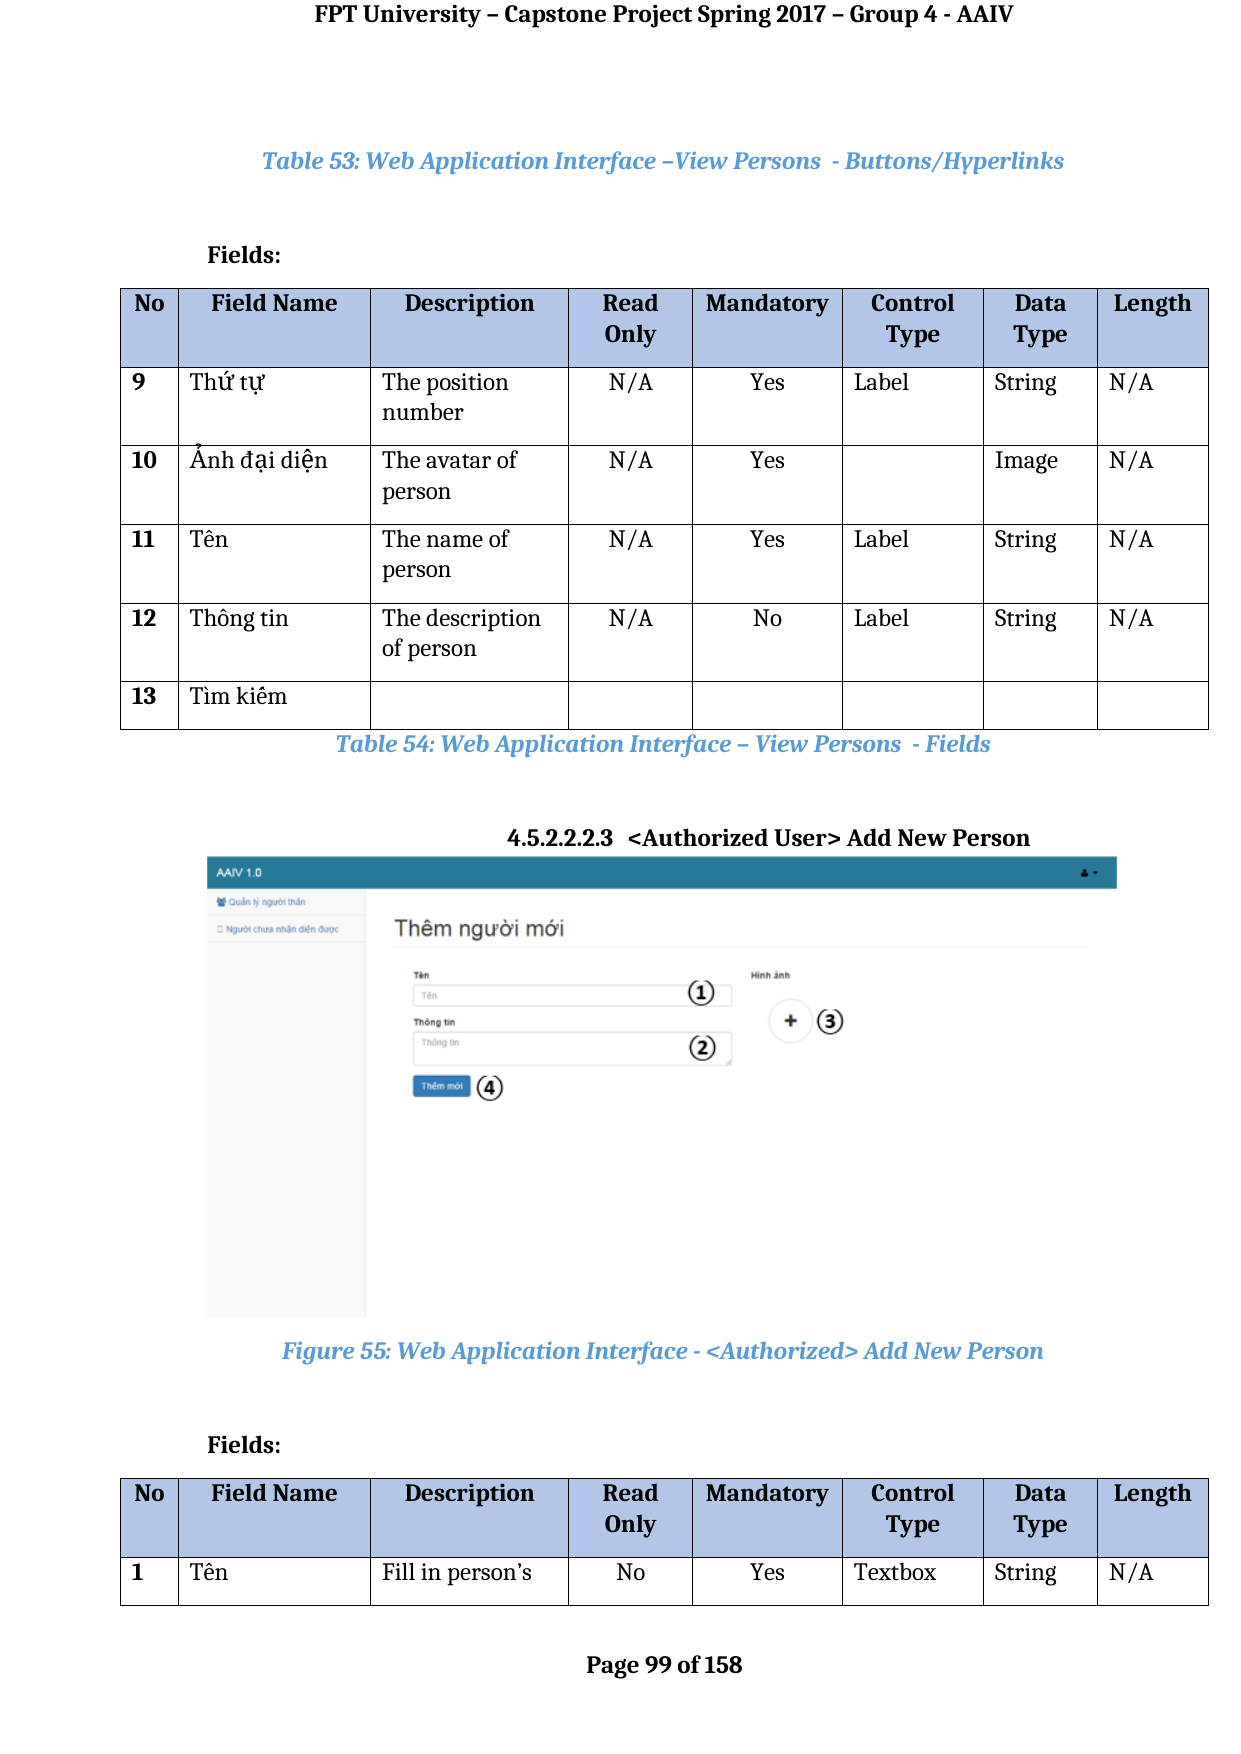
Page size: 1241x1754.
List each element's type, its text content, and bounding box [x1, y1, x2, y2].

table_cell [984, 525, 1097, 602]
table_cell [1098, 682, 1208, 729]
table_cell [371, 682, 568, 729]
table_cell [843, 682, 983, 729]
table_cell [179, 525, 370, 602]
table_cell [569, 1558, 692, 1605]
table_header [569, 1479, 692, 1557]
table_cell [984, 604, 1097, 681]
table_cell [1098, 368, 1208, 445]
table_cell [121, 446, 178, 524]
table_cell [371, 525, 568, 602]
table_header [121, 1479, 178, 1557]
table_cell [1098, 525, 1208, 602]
text Fields: [207, 241, 1122, 270]
text Table 53: Web Application Interface –View Persons - Buttons/Hyperlinks [207, 147, 1122, 176]
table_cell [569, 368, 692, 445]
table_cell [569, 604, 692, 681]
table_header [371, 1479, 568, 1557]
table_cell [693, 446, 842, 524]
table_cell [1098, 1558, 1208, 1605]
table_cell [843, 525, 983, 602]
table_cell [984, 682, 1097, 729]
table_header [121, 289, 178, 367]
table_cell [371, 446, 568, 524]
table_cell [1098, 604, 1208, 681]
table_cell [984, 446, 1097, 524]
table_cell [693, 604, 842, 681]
subtitle <Authorized User> Add New Person [507, 824, 1122, 853]
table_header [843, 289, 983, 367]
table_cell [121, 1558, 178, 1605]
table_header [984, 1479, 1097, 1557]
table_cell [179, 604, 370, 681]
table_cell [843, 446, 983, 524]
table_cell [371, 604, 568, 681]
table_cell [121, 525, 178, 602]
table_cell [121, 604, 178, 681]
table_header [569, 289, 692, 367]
text Table 54: Web Application Interface – View Persons - Fields [207, 730, 1122, 759]
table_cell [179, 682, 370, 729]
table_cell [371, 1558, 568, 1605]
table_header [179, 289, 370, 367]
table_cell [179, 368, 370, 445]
text Fields: [207, 1431, 1122, 1460]
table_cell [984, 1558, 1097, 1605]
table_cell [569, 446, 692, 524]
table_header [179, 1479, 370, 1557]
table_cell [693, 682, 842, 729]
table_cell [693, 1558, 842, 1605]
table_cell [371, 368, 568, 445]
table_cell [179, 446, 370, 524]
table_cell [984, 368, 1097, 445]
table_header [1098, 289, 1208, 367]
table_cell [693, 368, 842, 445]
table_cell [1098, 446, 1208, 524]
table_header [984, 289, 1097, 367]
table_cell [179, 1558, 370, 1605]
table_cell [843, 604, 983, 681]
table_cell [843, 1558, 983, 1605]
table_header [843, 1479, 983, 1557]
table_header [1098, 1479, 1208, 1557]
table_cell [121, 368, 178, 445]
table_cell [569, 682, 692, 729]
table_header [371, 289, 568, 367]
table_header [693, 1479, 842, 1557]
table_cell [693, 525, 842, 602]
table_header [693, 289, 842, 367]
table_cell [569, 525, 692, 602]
text Figure 55: Web Application Interface - <Authorized> Add New Person [207, 1337, 1122, 1366]
picture [207, 854, 1122, 1319]
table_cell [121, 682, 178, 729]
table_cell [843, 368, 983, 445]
